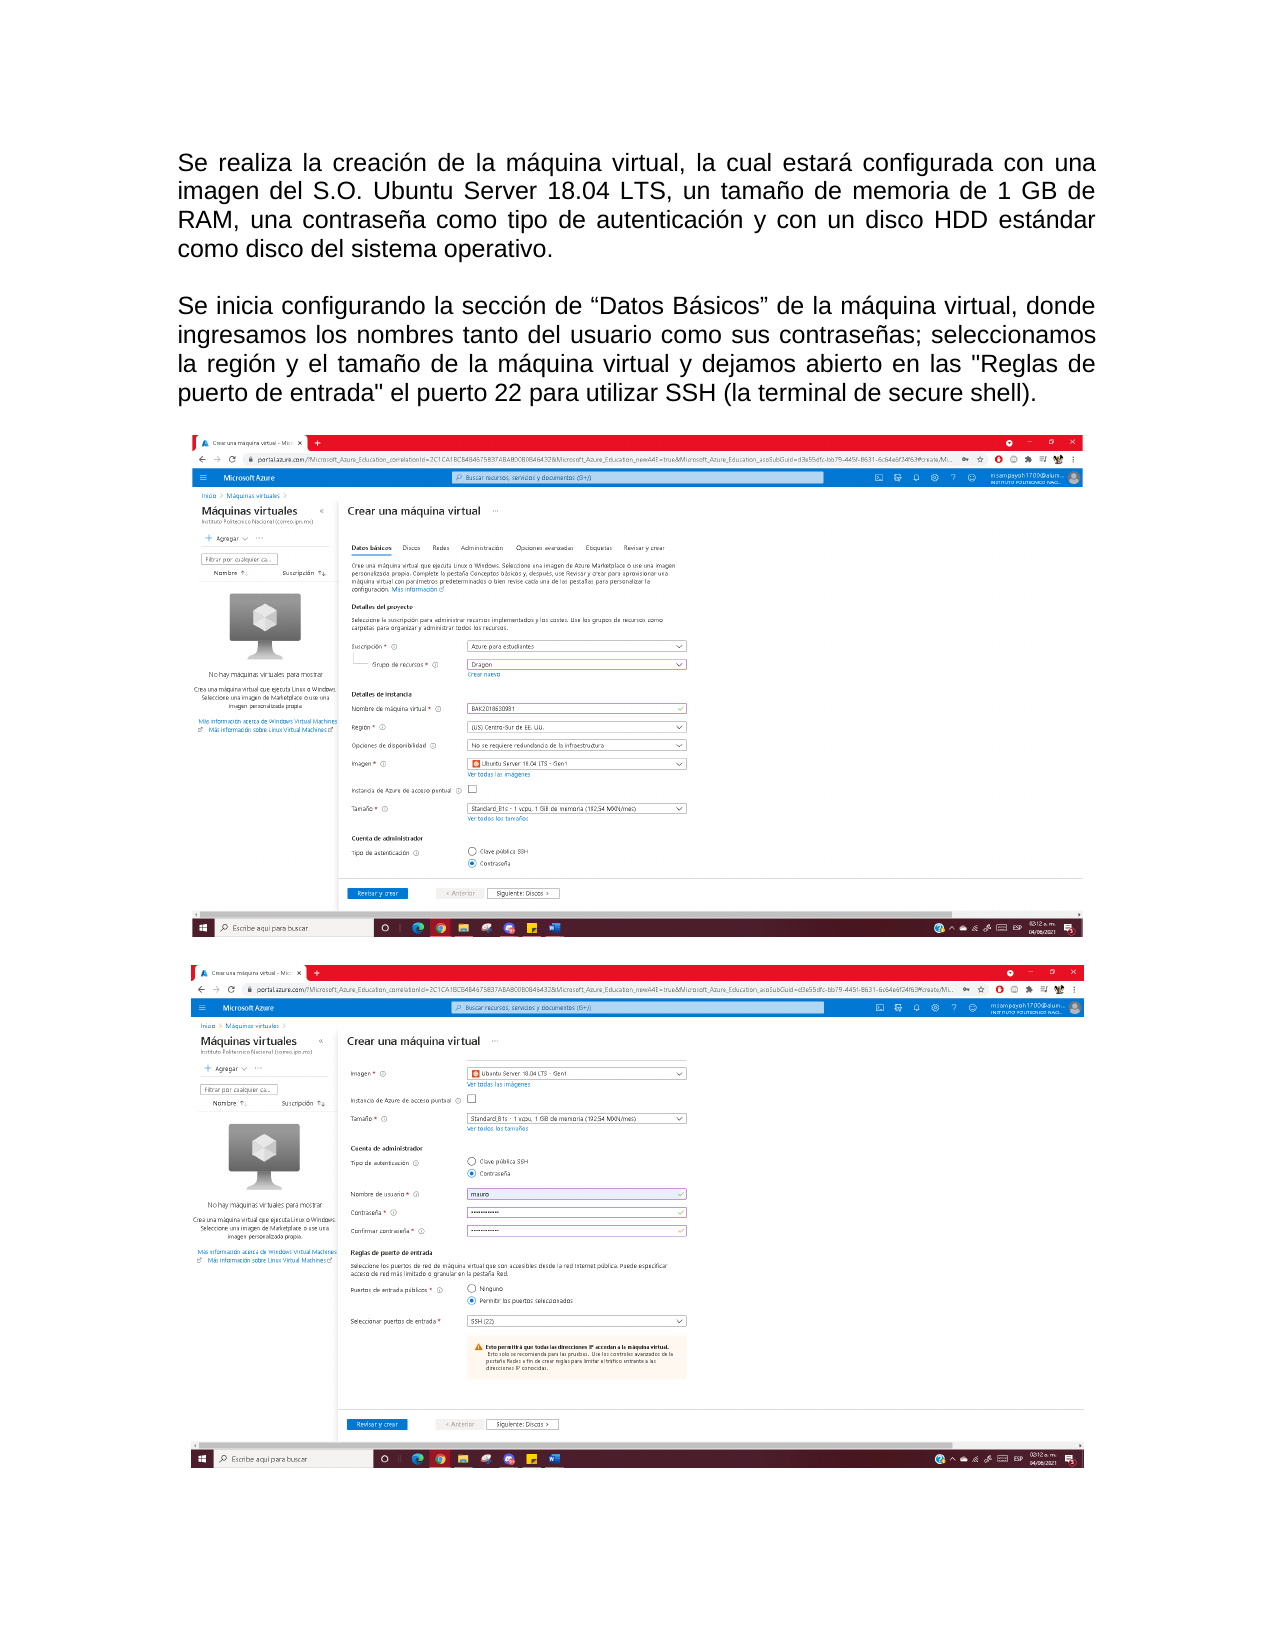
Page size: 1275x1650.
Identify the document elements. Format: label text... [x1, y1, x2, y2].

picture [192, 435, 1083, 937]
text Se inicia configurando la sección de “Datos Básicos” de la máquina virtual, donde ingresamos los nombres tanto del usuario como sus contraseñas; seleccionamos la región y el tamaño de la máquina virtual y dejamos abierto en las "Reglas de puerto de entrada" el puerto 22 para utilizar SSH (la terminal de secure shell). [177, 291, 1098, 406]
picture [191, 965, 1084, 1468]
text Se realiza la creación de la máquina virtual, la cual estará configurada con una imagen del S.O. Ubuntu Server 18.04 LTS, un tamaño de memoria de 1 GB de RAM, una contraseña como tipo de autenticación y con un disco HDD estándar como disco del sistema operativo. [177, 148, 1098, 263]
